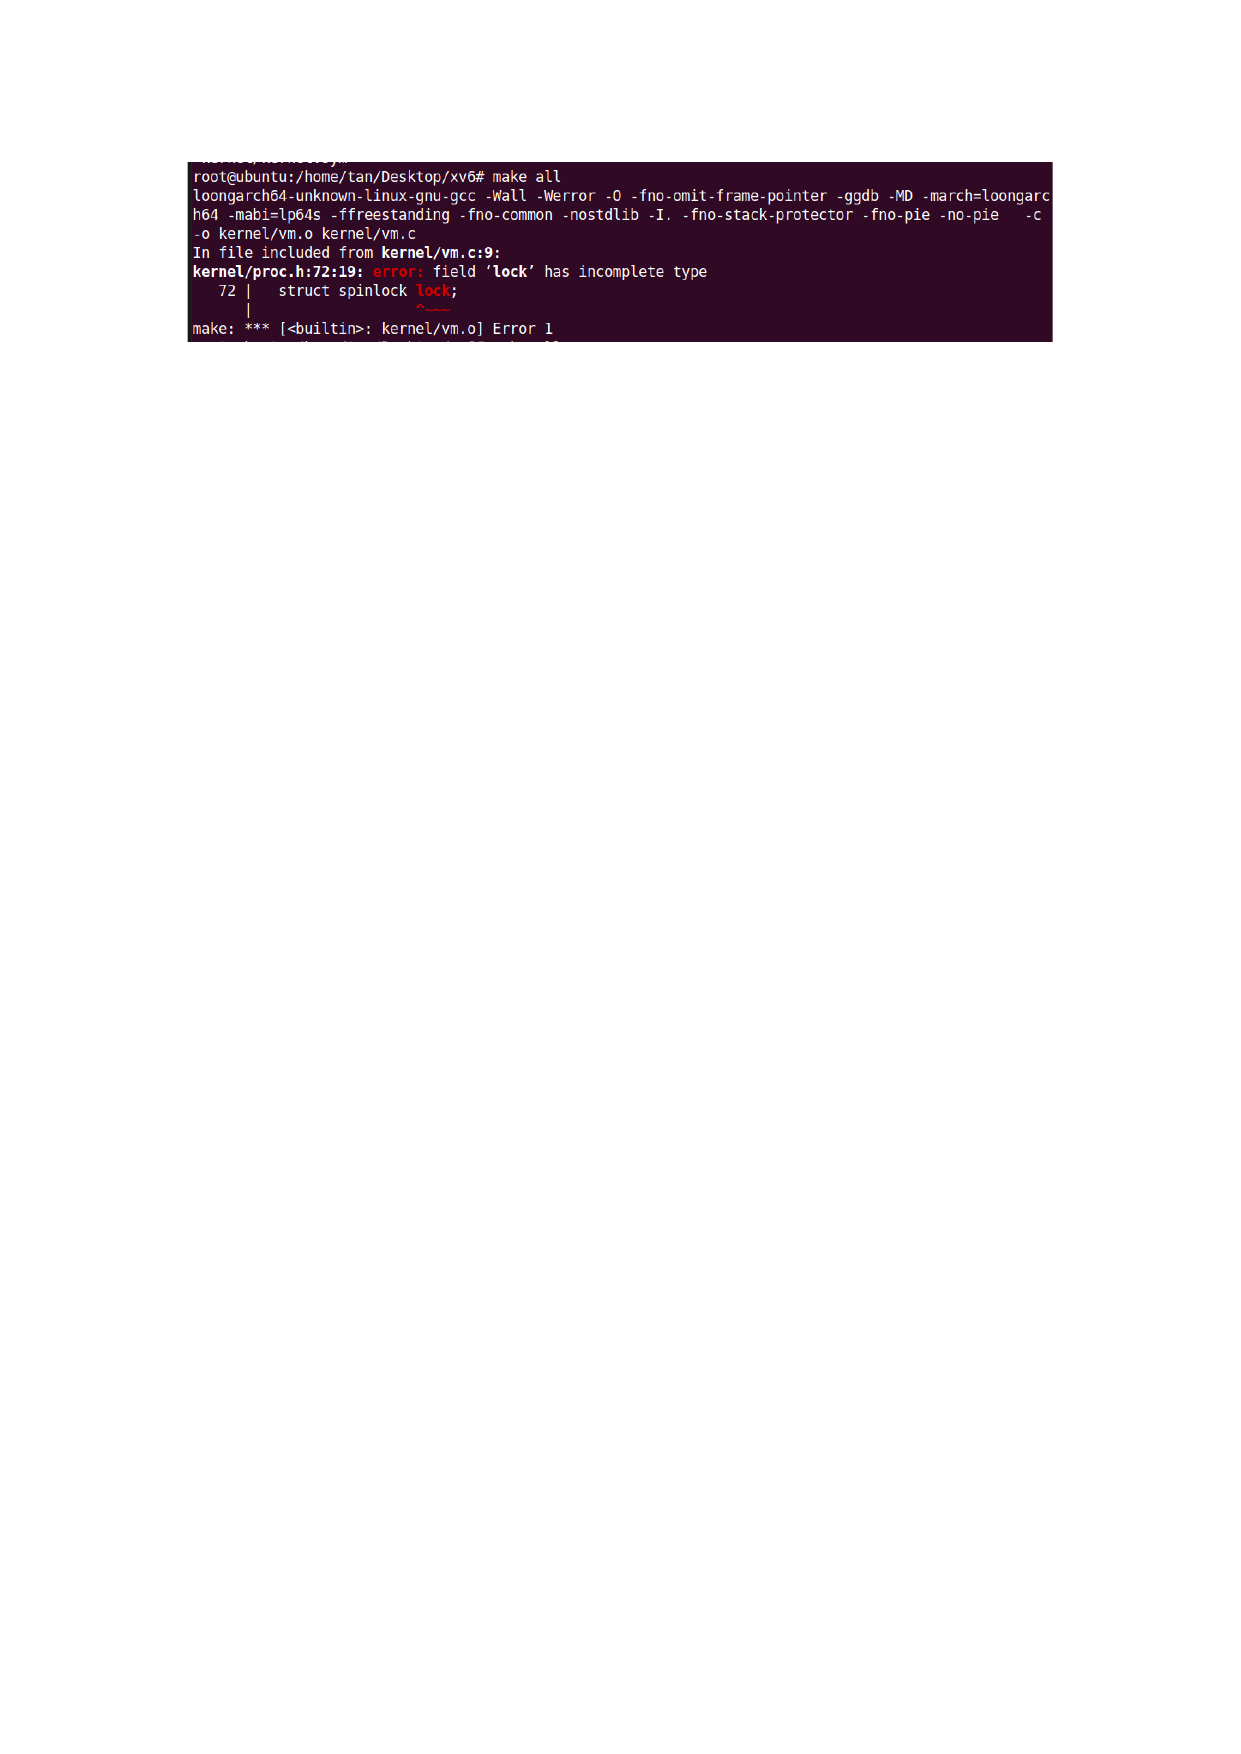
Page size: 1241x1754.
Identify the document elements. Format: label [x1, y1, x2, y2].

picture [187, 162, 1053, 342]
